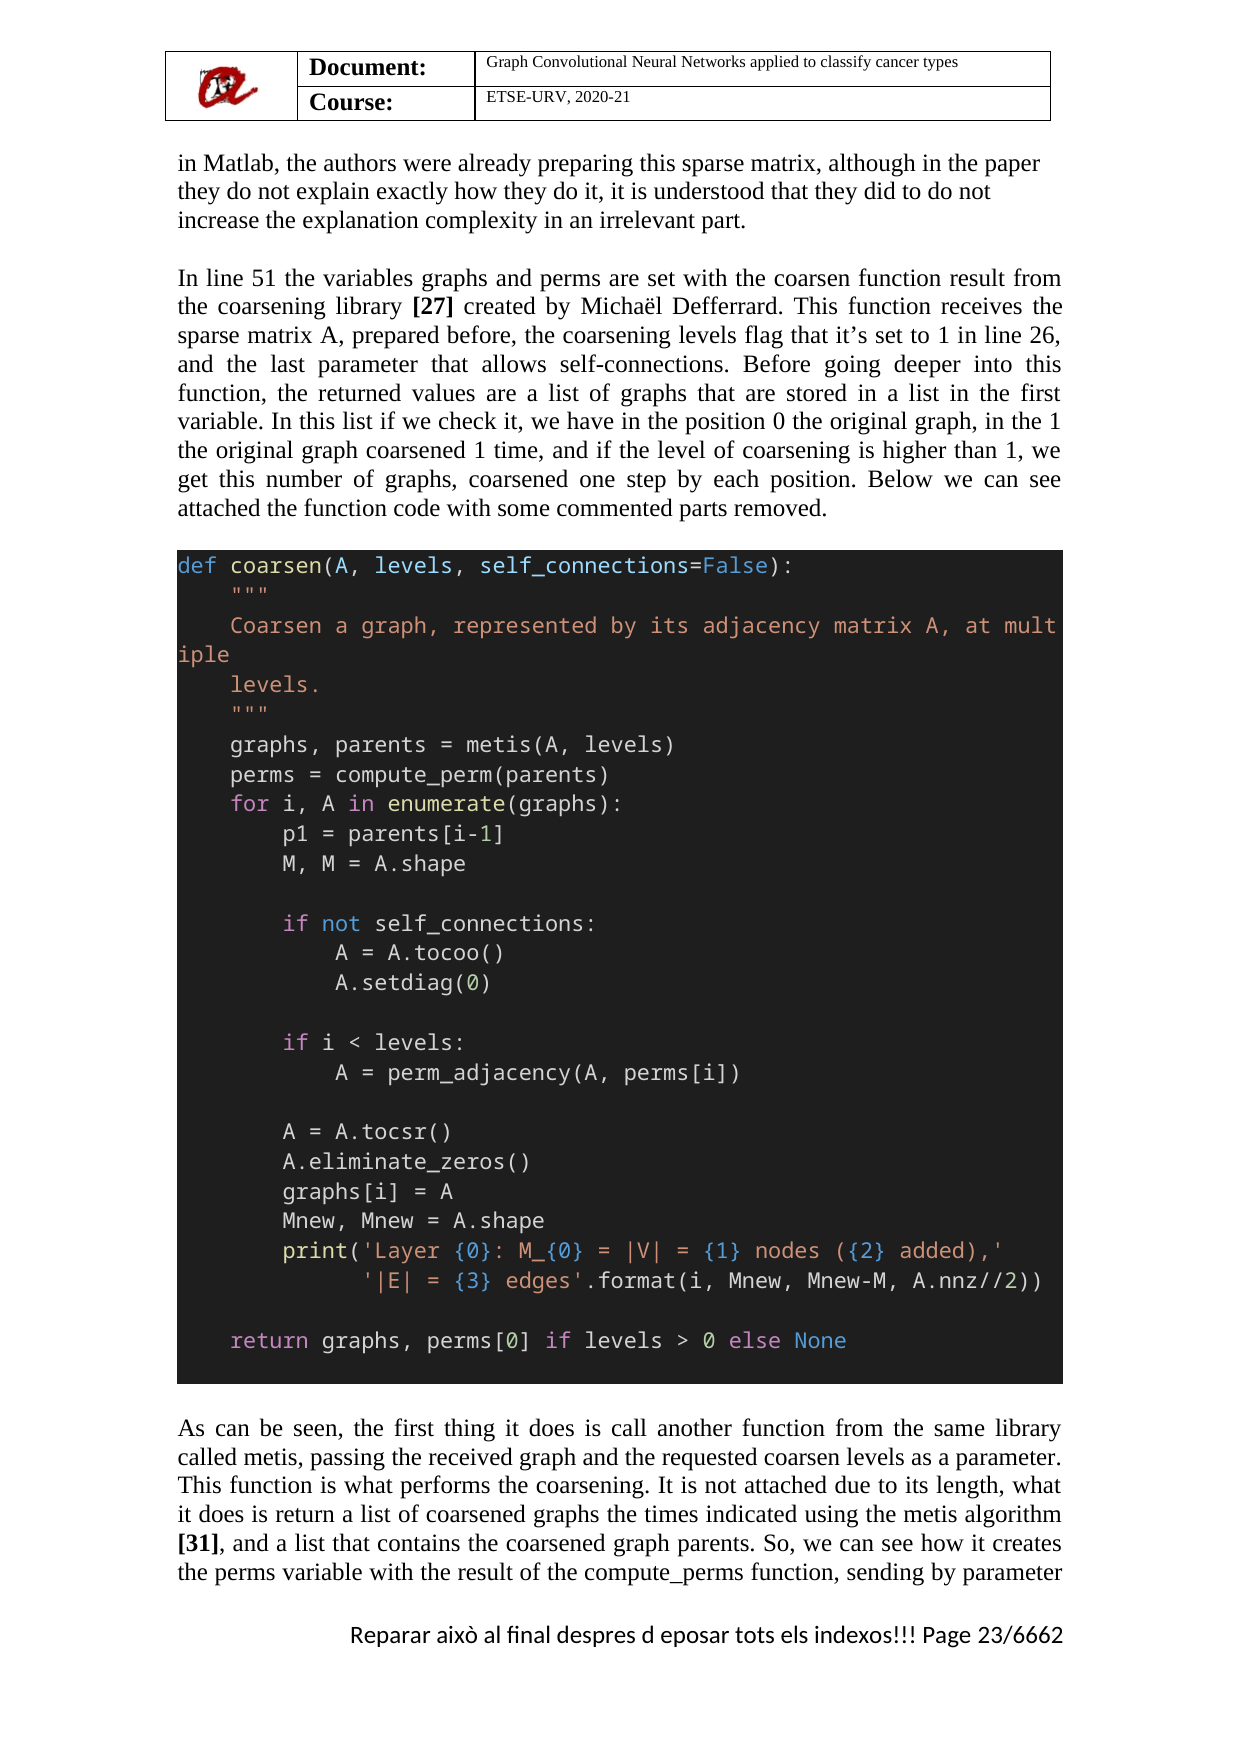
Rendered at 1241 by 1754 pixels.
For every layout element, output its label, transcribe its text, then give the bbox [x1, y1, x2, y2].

text perms = compute_perm(parents) [177, 759, 1063, 788]
text A.setdiag(0) [177, 967, 1063, 997]
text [177, 148, 1063, 234]
text A.eliminate_zeros() [177, 1146, 1063, 1176]
text '|E| = {3} edges'.format(i, Mnew, Mnew-M, A.nnz//2)) [177, 1265, 1063, 1295]
picture [195, 63, 261, 111]
text A = A.tocsr() [177, 1116, 1063, 1146]
text for i, A in enumerate(graphs): [177, 788, 1063, 818]
text if not self_connections: [177, 908, 1063, 937]
text """ [177, 580, 1063, 610]
text A = perm_adjacency(A, perms[i]) [177, 1057, 1063, 1086]
text M, M = A.shape [177, 848, 1063, 878]
text A = A.tocoo() [177, 937, 1063, 967]
text levels. [177, 669, 1063, 699]
text def coarsen(A, levels, self_connections=False): [177, 550, 1063, 580]
text """ [177, 699, 1063, 729]
text graphs[i] = A [177, 1176, 1063, 1206]
text graphs, parents = metis(A, levels) [177, 729, 1063, 759]
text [177, 1413, 1063, 1586]
text In line 51 the variables graphs and perms are set with the coarsen function result from the coarsening library [27] created by Michaël Defferrard. This function receives the sparse matrix A, prepared before, the coarsening levels flag that it’s set to 1 in line 26, and the last parameter that allows self-connections. Before going deeper into this function, the returned values are a list of graphs that are stored in a list in the first variable. In this list if we check it, we have in the position 0 the original graph, in the 1 the original graph coarsened 1 time, and if the level of coarsening is higher than 1, we get this number of graphs, coarsened one step by each position. Below we can see attached the function code with some commented parts removed. [177, 263, 1063, 521]
text p1 = parents[i-1] [177, 818, 1063, 848]
text if i < levels: [177, 1027, 1063, 1057]
text Mnew, Mnew = A.shape [177, 1206, 1063, 1235]
text return graphs, perms[0] if levels > 0 else None [177, 1325, 1063, 1354]
text print('Layer {0}: M_{0} = |V| = {1} nodes ({2} added),' [177, 1235, 1063, 1265]
text Coarsen a graph, represented by its adjacency matrix A, at multiple [177, 610, 1063, 669]
